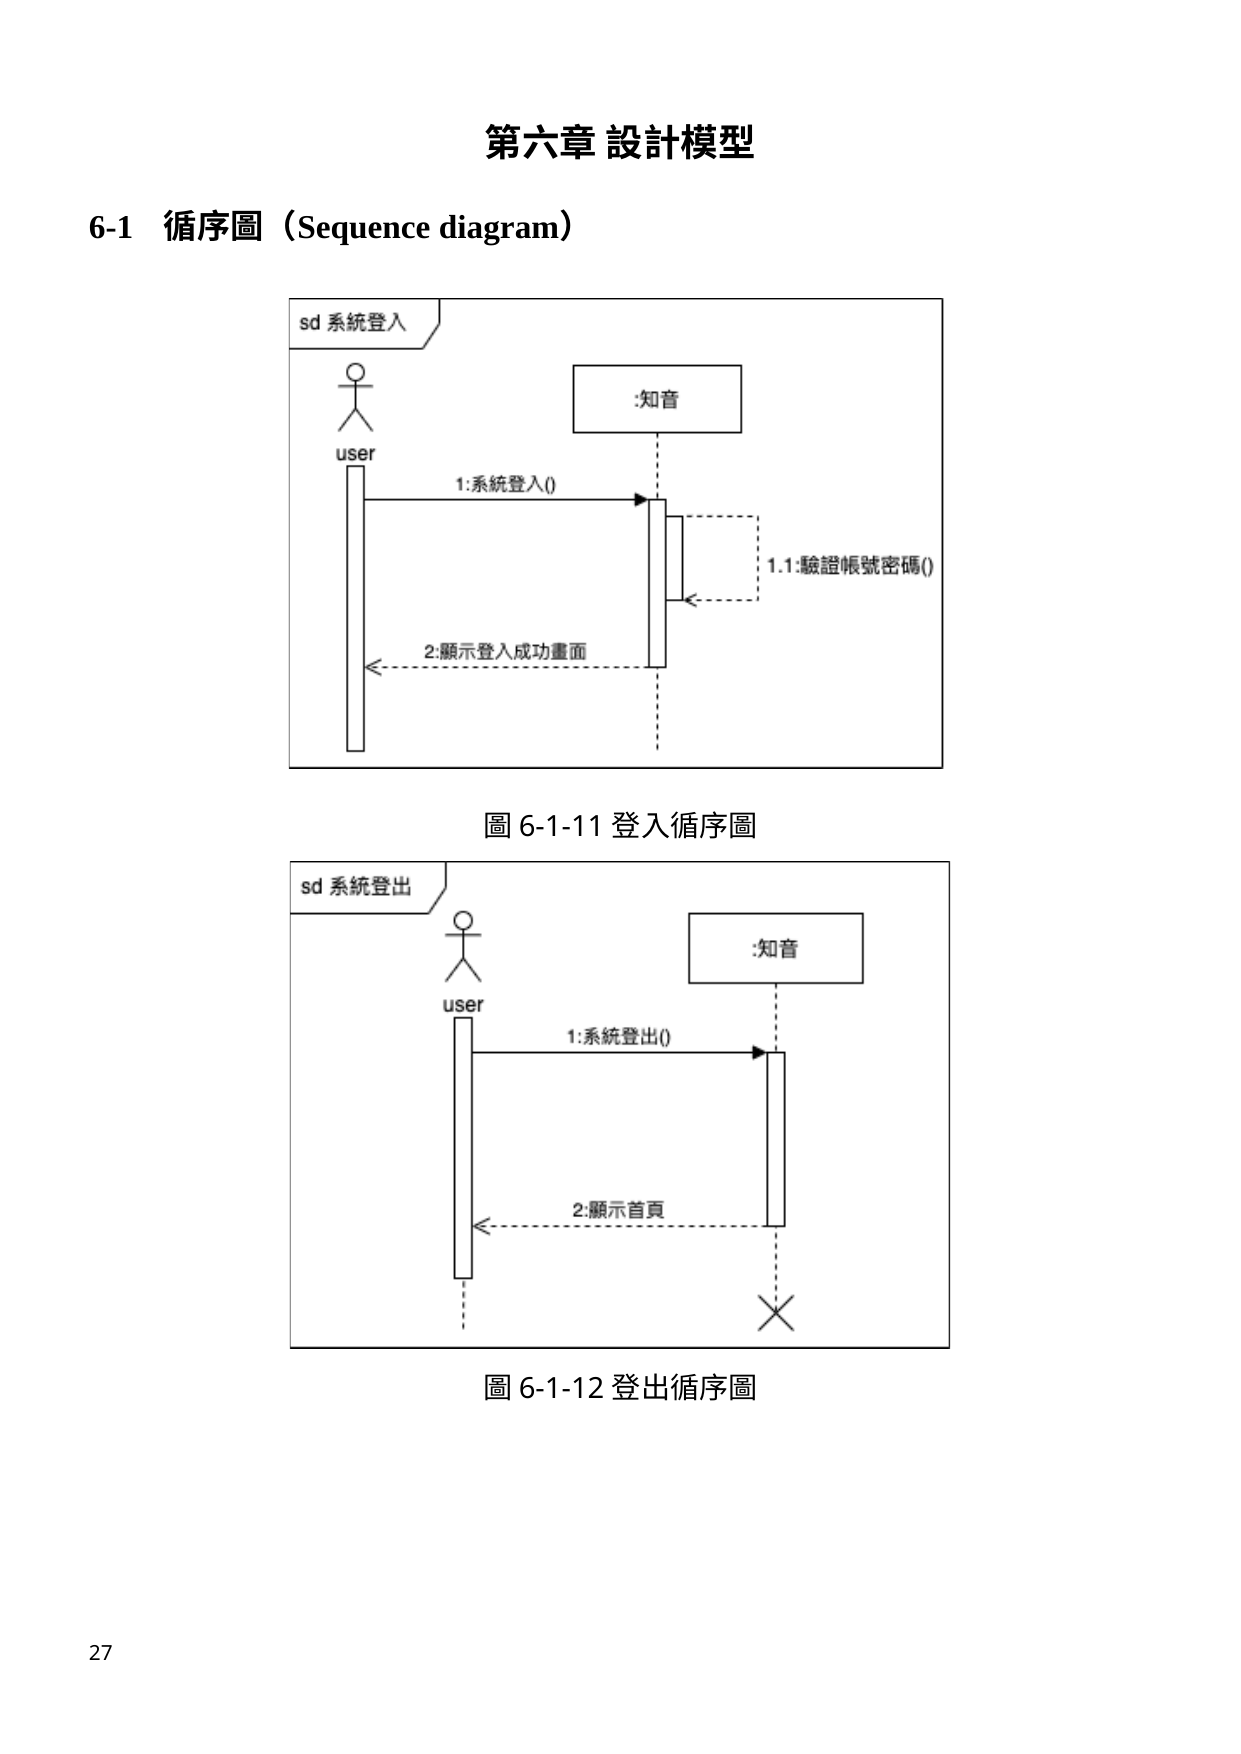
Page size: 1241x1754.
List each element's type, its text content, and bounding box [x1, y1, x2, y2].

subtitle 第六章 設計模型 [89, 113, 1152, 168]
picture [288, 298, 952, 769]
subtitle 循序圖（Sequence diagram） [89, 186, 1152, 261]
picture [289, 861, 951, 1349]
